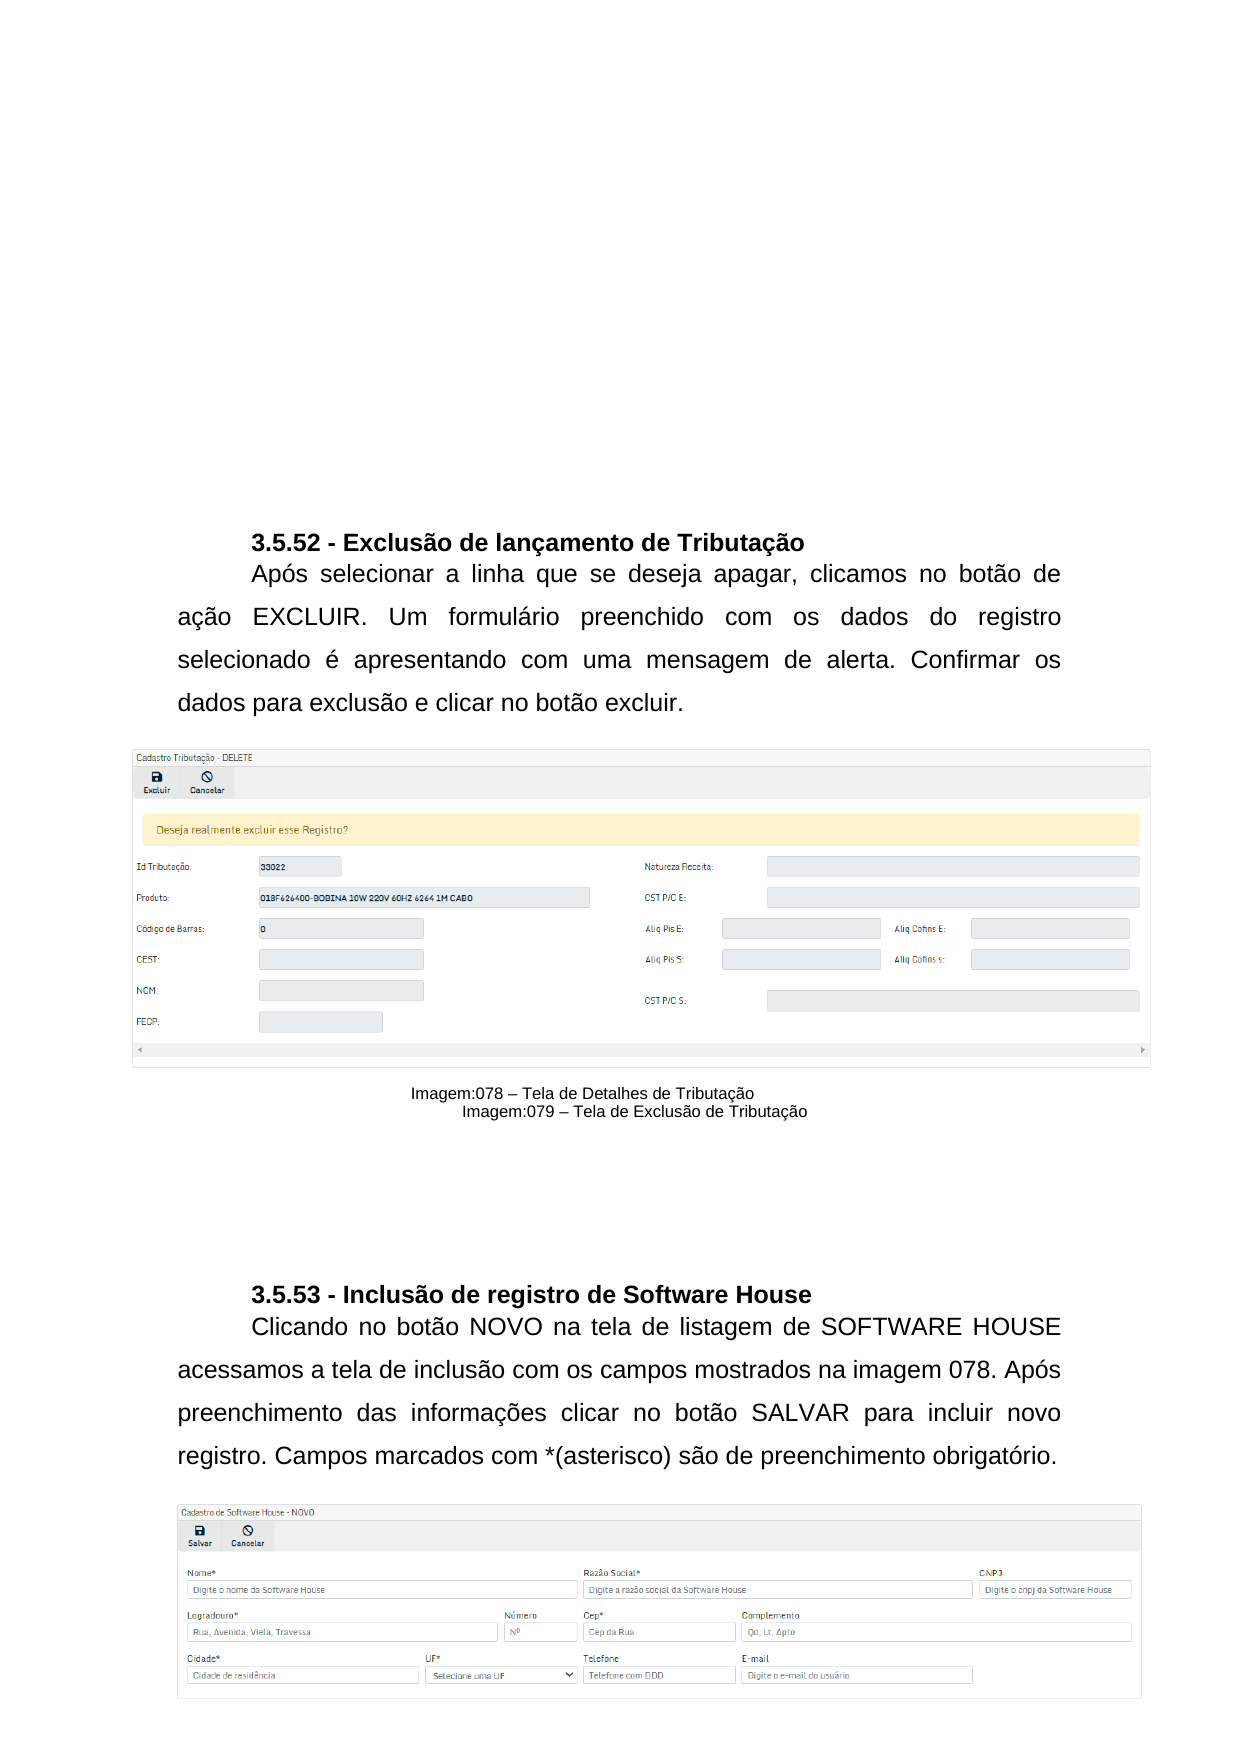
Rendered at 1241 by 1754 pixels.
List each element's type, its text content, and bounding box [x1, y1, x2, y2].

text Após selecionar a linha que se deseja apagar, clicamos no botão de ação EXCLUIR. Um formulário preenchido com os dados do registro selecionado é apresentando com uma mensagem de alerta. Confirmar os dados para exclusão e clicar no botão excluir. [177, 559, 1063, 717]
picture [176, 1500, 1147, 1710]
subtitle 3.5.53 - Inclusão de registro de Software House [177, 1281, 1063, 1309]
subtitle 3.5.52 - Exclusão de lançamento de Tributação [177, 528, 1063, 557]
text Clicando no botão NOVO na tela de listagem de SOFTWARE HOUSE acessamos a tela de inclusão com os campos mostrados na imagem 078. Após preenchimento das informações clicar no botão SALVAR para incluir novo registro. Campos marcados com *(asterisco) são de preenchimento obrigatório. [177, 1312, 1063, 1470]
picture [131, 748, 1156, 1081]
